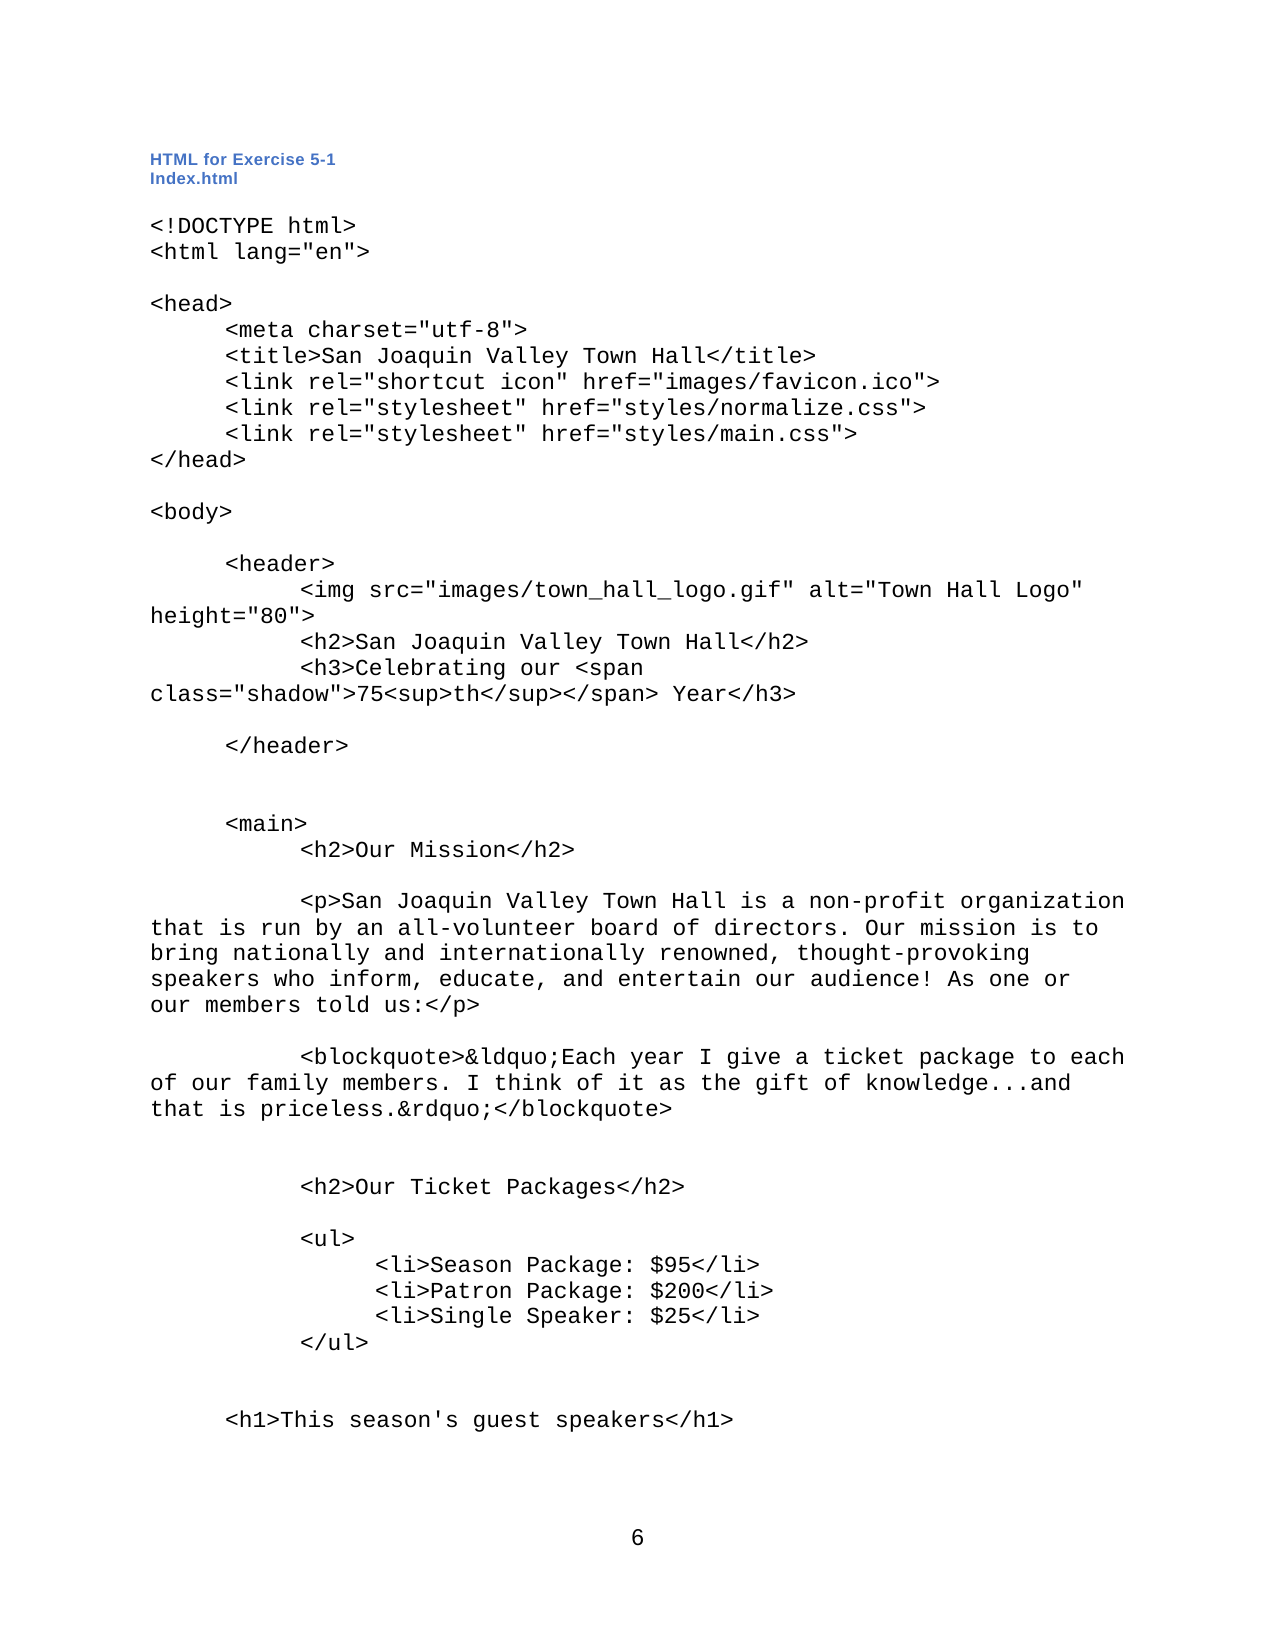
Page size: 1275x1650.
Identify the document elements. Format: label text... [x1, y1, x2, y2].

text </header> [150, 734, 1125, 760]
text <header> [150, 552, 1125, 578]
text <ul> [150, 1227, 1125, 1253]
text <main> [150, 812, 1125, 838]
text <h2>San Joaquin Valley Town Hall</h2> [150, 630, 1125, 656]
text <html lang="en"> [150, 241, 1125, 267]
text <h1>This season's guest speakers</h1> [150, 1409, 1125, 1434]
text <li>Season Package: $95</li> [150, 1253, 1125, 1279]
text Index.html [150, 169, 1125, 188]
text <h3>Celebrating our <span class="shadow">75<sup>th</sup></span> Year</h3> [150, 656, 1125, 708]
text <body> [150, 500, 1125, 526]
text <link rel="shortcut icon" href="images/favicon.ico"> [150, 370, 1125, 396]
text <meta charset="utf-8"> [150, 318, 1125, 344]
text <li>Single Speaker: $25</li> [150, 1305, 1125, 1331]
text <h2>Our Ticket Packages</h2> [150, 1175, 1125, 1201]
text <link rel="stylesheet" href="styles/main.css"> [150, 422, 1125, 448]
text <p>San Joaquin Valley Town Hall is a non-profit organization that is run by an all-volunteer board of directors. Our mission is to bring nationally and internationally renowned, thought-provoking speakers who inform, educate, and entertain our audience! As one or our members told us:</p> [150, 890, 1125, 1019]
text <img src="images/town_hall_logo.gif" alt="Town Hall Logo" height="80"> [150, 578, 1125, 630]
text <blockquote>&ldquo;Each year I give a ticket package to each of our family members. I think of it as the gift of knowledge...and that is priceless.&rdquo;</blockquote> [150, 1046, 1125, 1123]
text <!DOCTYPE html> [150, 215, 1125, 241]
text <head> [150, 292, 1125, 318]
text <link rel="stylesheet" href="styles/normalize.css"> [150, 396, 1125, 422]
text </ul> [150, 1331, 1125, 1357]
text <li>Patron Package: $200</li> [150, 1279, 1125, 1305]
text </head> [150, 448, 1125, 474]
text <title>San Joaquin Valley Town Hall</title> [150, 344, 1125, 370]
text HTML for Exercise 5-1 [150, 150, 1125, 169]
text <h2>Our Mission</h2> [150, 838, 1125, 864]
